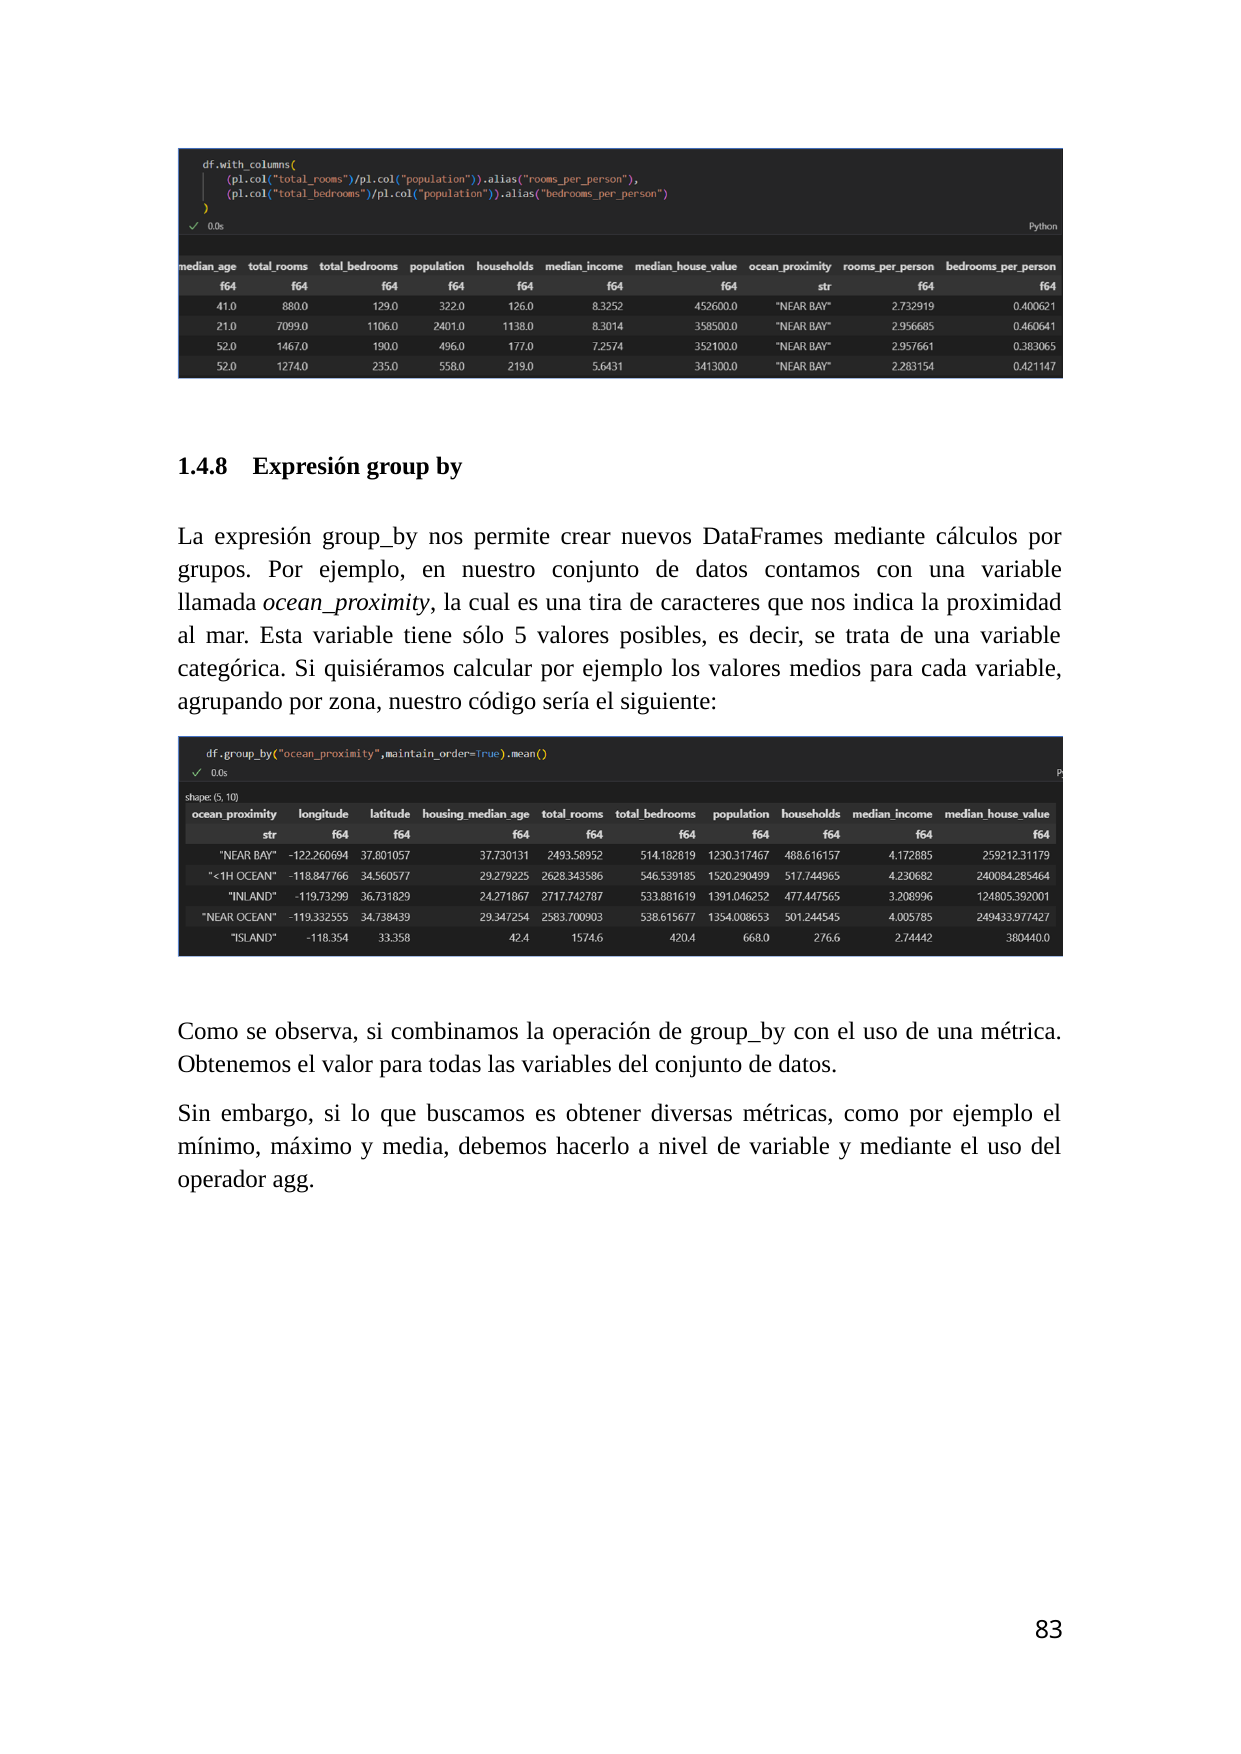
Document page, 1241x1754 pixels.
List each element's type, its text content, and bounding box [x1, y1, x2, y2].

text Como se observa, si combinamos la operación de group_by con el uso de una métrica. Obtenemos el valor para todas las variables del conjunto de datos. [177, 1016, 1063, 1077]
subtitle Expresión group by [177, 451, 1063, 479]
picture [177, 147, 1063, 379]
text La expresión group_by nos permite crear nuevos DataFrames mediante cálculos por grupos. Por ejemplo, en nuestro conjunto de datos contamos con una variable llamada ocean_proximity, la cual es una tira de caracteres que nos indica la proximidad al mar. Esta variable tiene sólo 5 valores posibles, es decir, se trata de una variable categórica. Si quisiéramos calcular por ejemplo los valores medios para cada variable, agrupando por zona, nuestro código sería el siguiente: [177, 521, 1063, 715]
picture [177, 735, 1063, 957]
text Sin embargo, si lo que buscamos es obtener diversas métricas, como por ejemplo el mínimo, máximo y media, debemos hacerlo a nivel de variable y mediante el uso del operador agg. [177, 1098, 1063, 1193]
